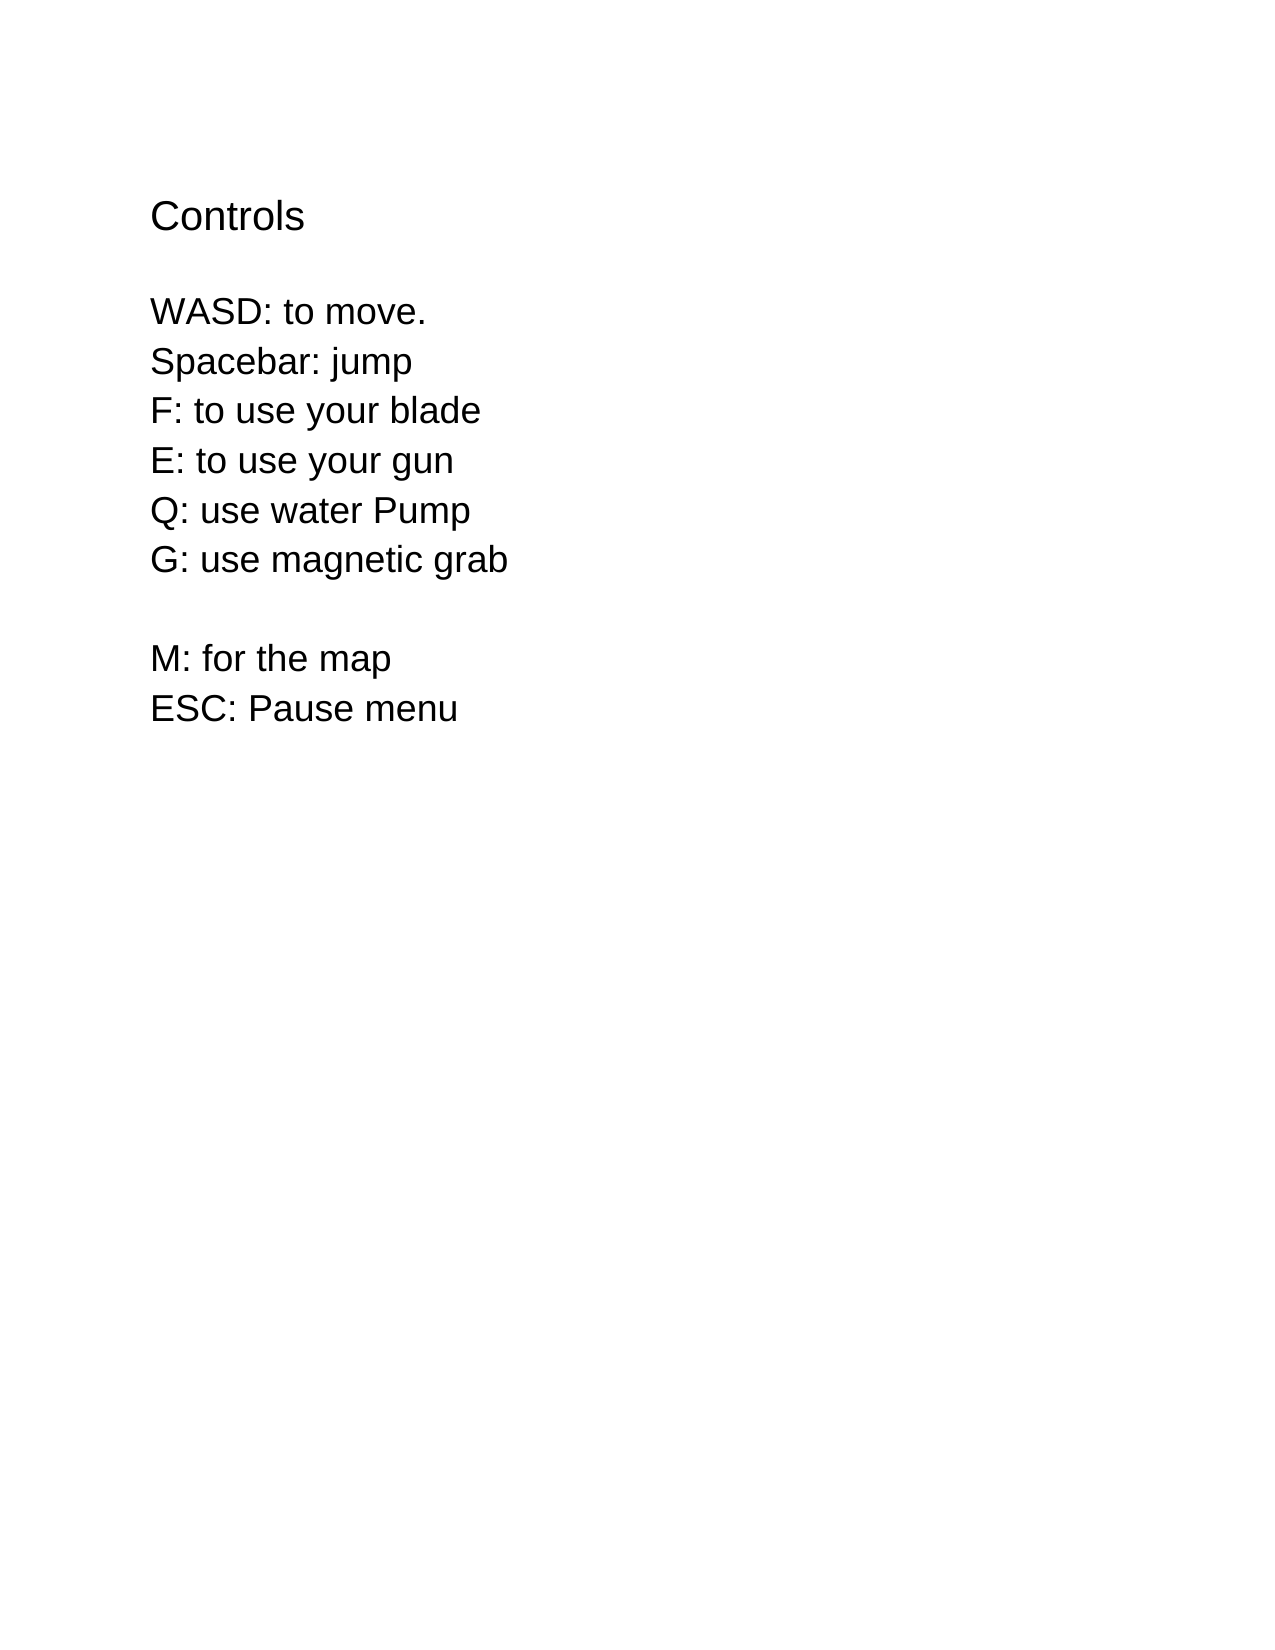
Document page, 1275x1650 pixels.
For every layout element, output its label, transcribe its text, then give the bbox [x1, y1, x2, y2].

text G: use magnetic grab [150, 537, 1125, 581]
text Q: use water Pump [150, 488, 1125, 531]
text F: to use your blade [150, 389, 1125, 432]
subtitle Controls [150, 192, 1125, 239]
text Spacebar: jump [150, 339, 1125, 382]
text M: for the map [150, 637, 1125, 680]
text WASD: to move. [150, 289, 1125, 333]
text E: to use your gun [150, 438, 1125, 481]
text ESC: Pause menu [150, 686, 1125, 729]
